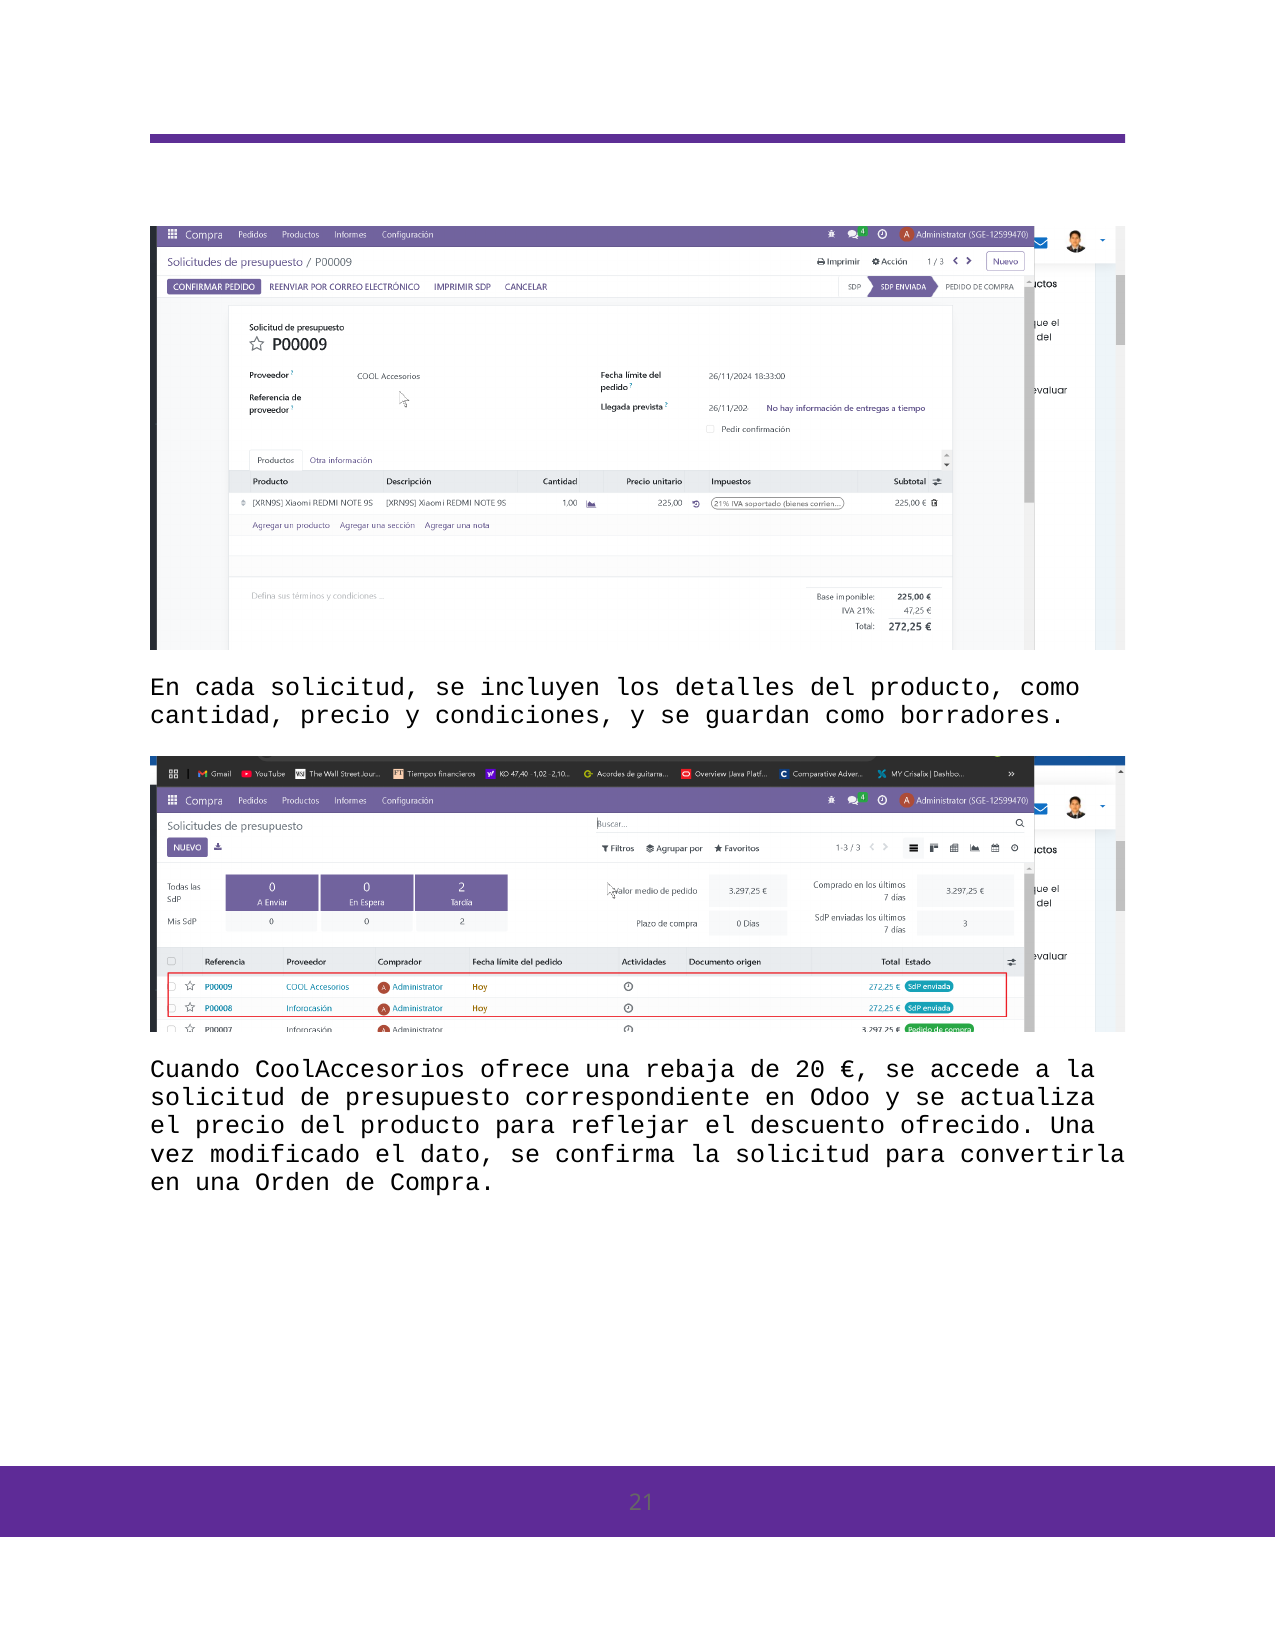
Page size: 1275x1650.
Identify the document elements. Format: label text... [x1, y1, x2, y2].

picture [150, 134, 1125, 143]
picture [150, 756, 1125, 1032]
text Cuando CoolAccesorios ofrece una rebaja de 20 €, se accede a la solicitud de presupuesto correspondiente en Odoo y se actualiza el precio del producto para reflejar el descuento ofrecido. Una vez modificado el dato, se confirma la solicitud para convertirla en una Orden de Compra. [150, 1056, 1125, 1198]
picture [150, 226, 1125, 650]
text En cada solicitud, se incluyen los detalles del producto, como cantidad, precio y condiciones, y se guardan como borradores. [150, 675, 1125, 731]
